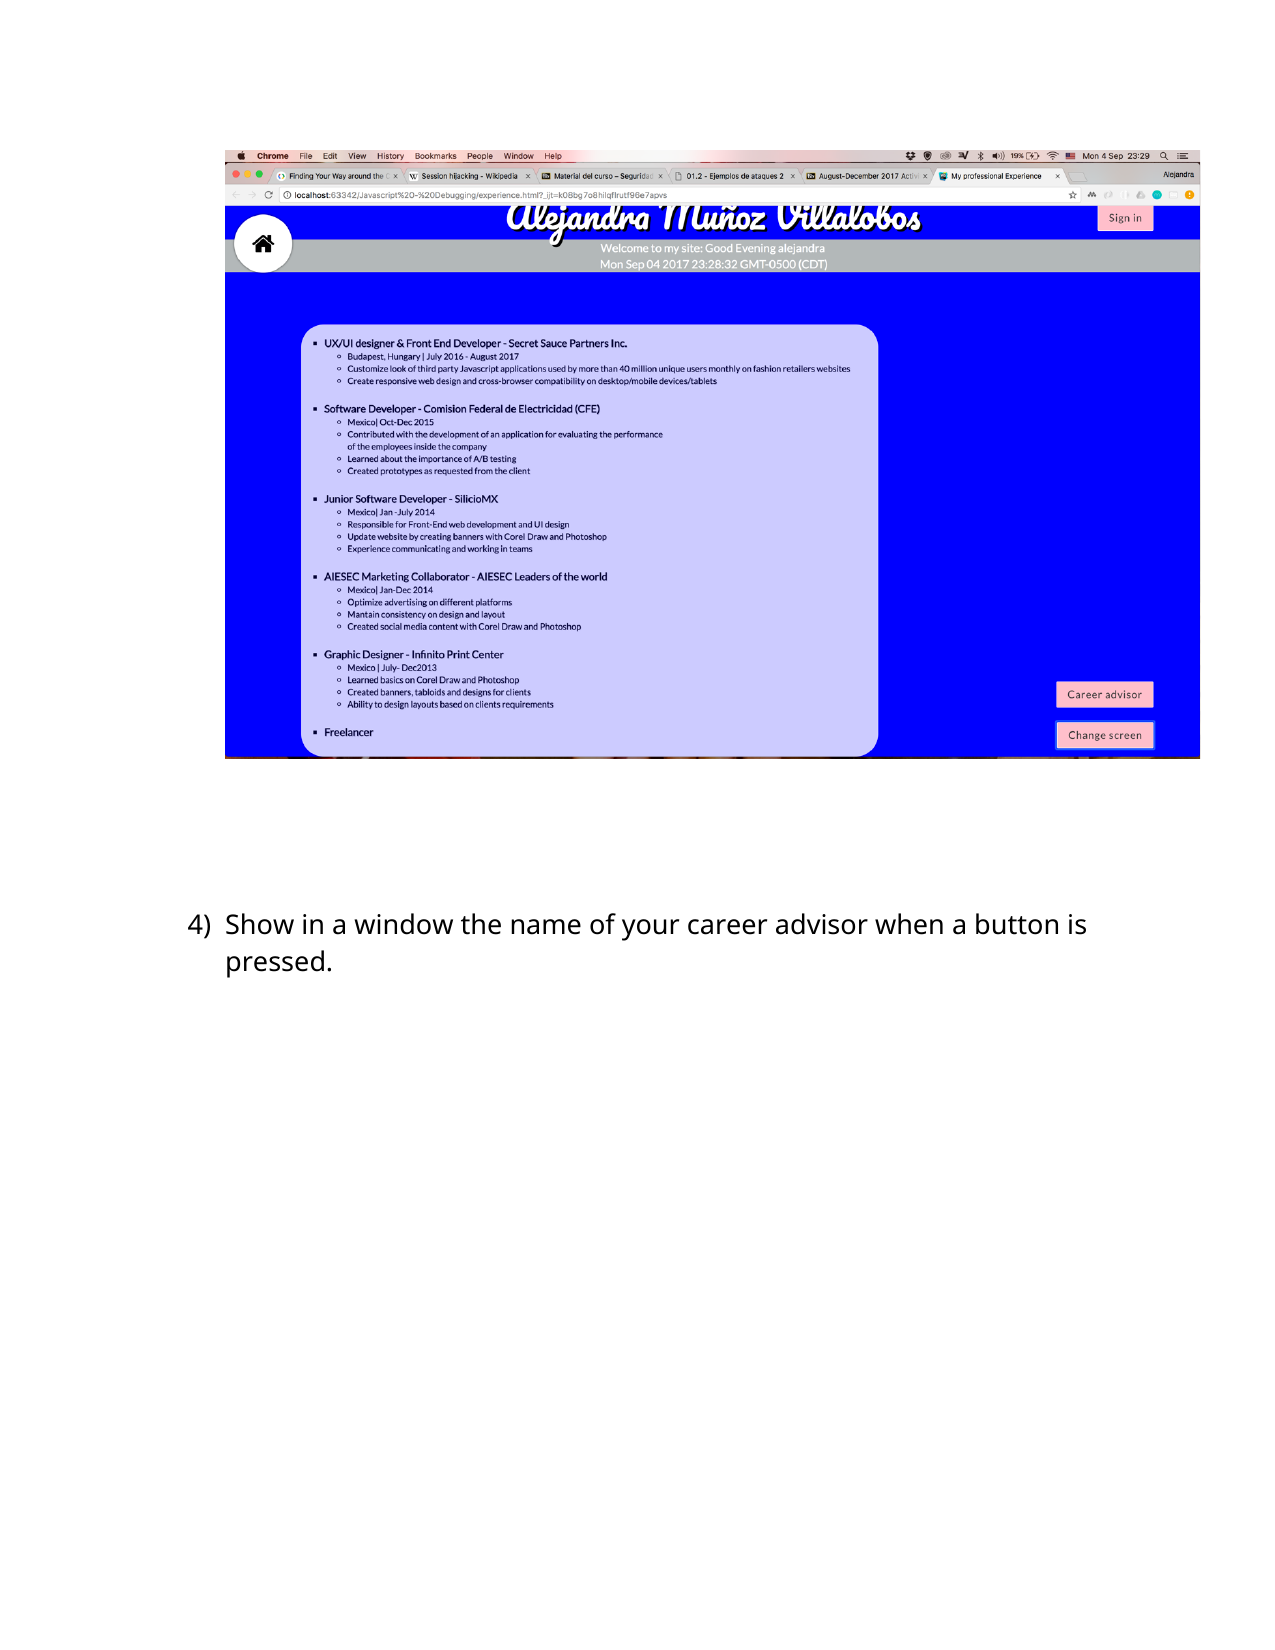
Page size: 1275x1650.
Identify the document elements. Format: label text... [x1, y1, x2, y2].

list Show in a window the name of your career advisor when a button is pressed. [187, 906, 1125, 979]
picture [225, 150, 1200, 759]
